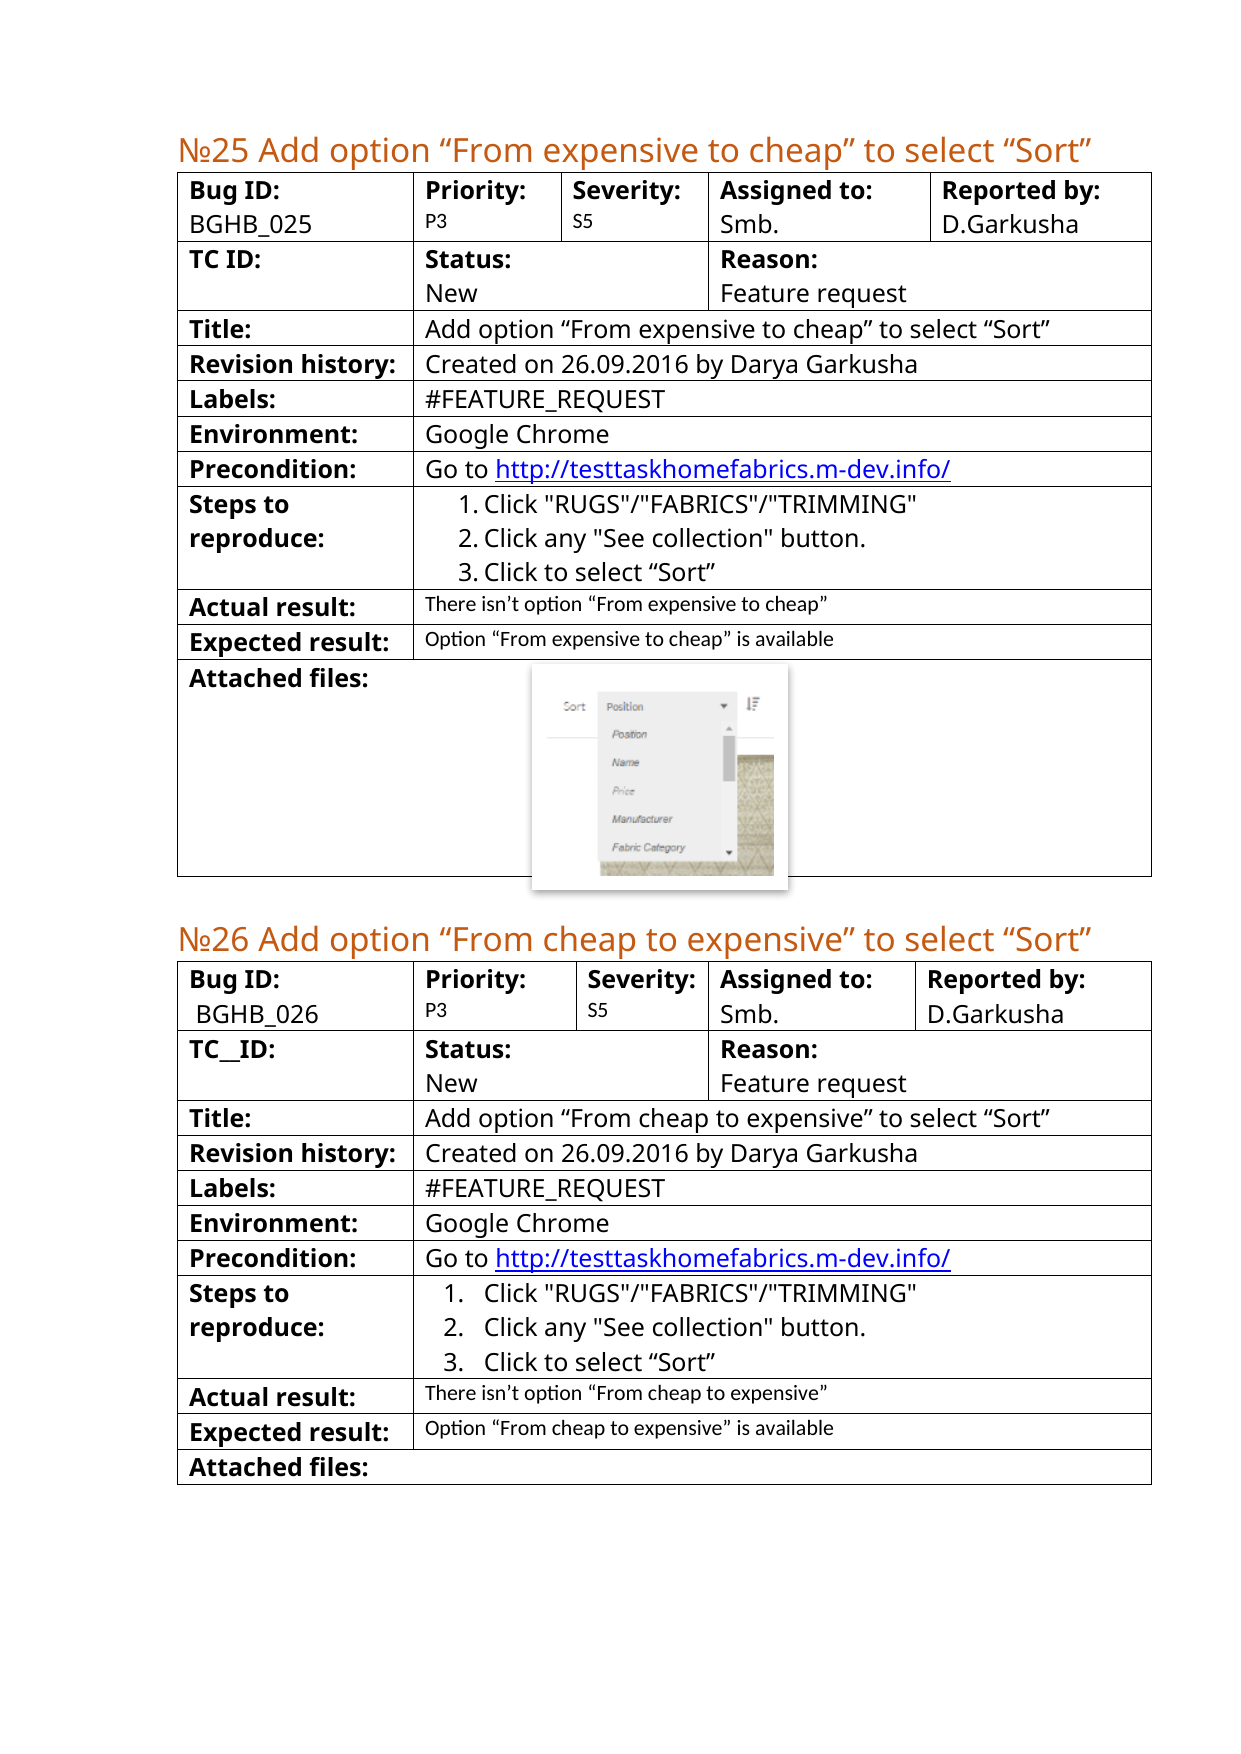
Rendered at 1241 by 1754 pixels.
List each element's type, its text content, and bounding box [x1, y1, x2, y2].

table_cell Add option “From cheap to expensive” to select “Sort” [414, 1101, 1151, 1134]
picture [547, 679, 774, 876]
table_header Bug ID: BGHB_026 [178, 962, 413, 1030]
table_cell #FEATURE_REQUEST [414, 1171, 1151, 1205]
table_cell Add option “From expensive to cheap” to select “Sort” [414, 311, 1151, 345]
table_cell Revision history: [178, 346, 413, 380]
table_cell Environment: [178, 417, 413, 451]
subtitle №25 Add option “From expensive to cheap” to select “Sort” [177, 126, 1152, 172]
table_cell Google Chrome [414, 1206, 1151, 1240]
table_cell Actual result: [178, 590, 413, 624]
table_cell Created on 26.09.2016 by Darya Garkusha [414, 346, 1151, 380]
table_cell Labels: [178, 1171, 413, 1205]
table_cell Labels: [178, 381, 413, 416]
table_header Severity: S5 [577, 962, 708, 1030]
table_header Priority: P3 [414, 962, 576, 1030]
table_cell Attached files: [178, 660, 1151, 876]
table_header Reported by: D.Garkusha [916, 962, 1151, 1030]
table_header Severity: S5 [562, 173, 708, 241]
table_cell Expected result: [178, 1414, 413, 1448]
table_cell #FEATURE_REQUEST [414, 381, 1151, 416]
table_header Reported by: D.Garkusha [931, 173, 1151, 241]
table_cell Click "RUGS"/"FABRICS"/"TRIMMING" Click any "See collection" button. Click to select “Sort” [414, 487, 1151, 589]
table_cell Google Chrome [414, 417, 1151, 451]
table_cell Steps to reproduce: [178, 1276, 413, 1378]
table_cell Status: New [414, 242, 708, 310]
table_cell Go to http://testtaskhomefabrics.m-dev.info/ [414, 452, 1151, 486]
table_cell Click "RUGS"/"FABRICS"/"TRIMMING" Click any "See collection" button. Click to select “Sort” [414, 1276, 1151, 1378]
table_cell Title: [178, 1101, 413, 1134]
table_cell Status: New [414, 1031, 708, 1099]
table_cell Title: [178, 311, 413, 345]
table_cell Reason: Feature request [709, 242, 1151, 310]
table_cell Environment: [178, 1206, 413, 1240]
table_cell Option “From cheap to expensive” is available [414, 1414, 1151, 1448]
table_cell Precondition: [178, 452, 413, 486]
table_cell Go to http://testtaskhomefabrics.m-dev.info/ [414, 1241, 1151, 1275]
table_cell There isn’t option “From cheap to expensive” [414, 1379, 1151, 1413]
table_cell TC ID: [178, 242, 413, 310]
table_cell Option “From expensive to cheap” is available [414, 625, 1151, 659]
table_cell Precondition: [178, 1241, 413, 1275]
table_cell Actual result: [178, 1379, 413, 1413]
table_header Assigned to: Smb. [709, 173, 930, 241]
table_cell Expected result: [178, 625, 413, 659]
table_header Priority: P3 [414, 173, 561, 241]
table_cell TC__ID: [178, 1031, 413, 1099]
subtitle №26 Add option “From cheap to expensive” to select “Sort” [177, 916, 1152, 961]
table_cell Reason: Feature request [709, 1031, 1151, 1099]
table_cell Created on 26.09.2016 by Darya Garkusha [414, 1136, 1151, 1170]
table_cell There isn’t option “From expensive to cheap” [414, 590, 1151, 624]
table_cell Steps to reproduce: [178, 487, 413, 589]
table_header Assigned to: Smb. [709, 962, 915, 1030]
table_cell Revision history: [178, 1136, 413, 1170]
table_header Bug ID: BGHB_025 [178, 173, 413, 241]
table_cell Attached files: [178, 1450, 1151, 1483]
